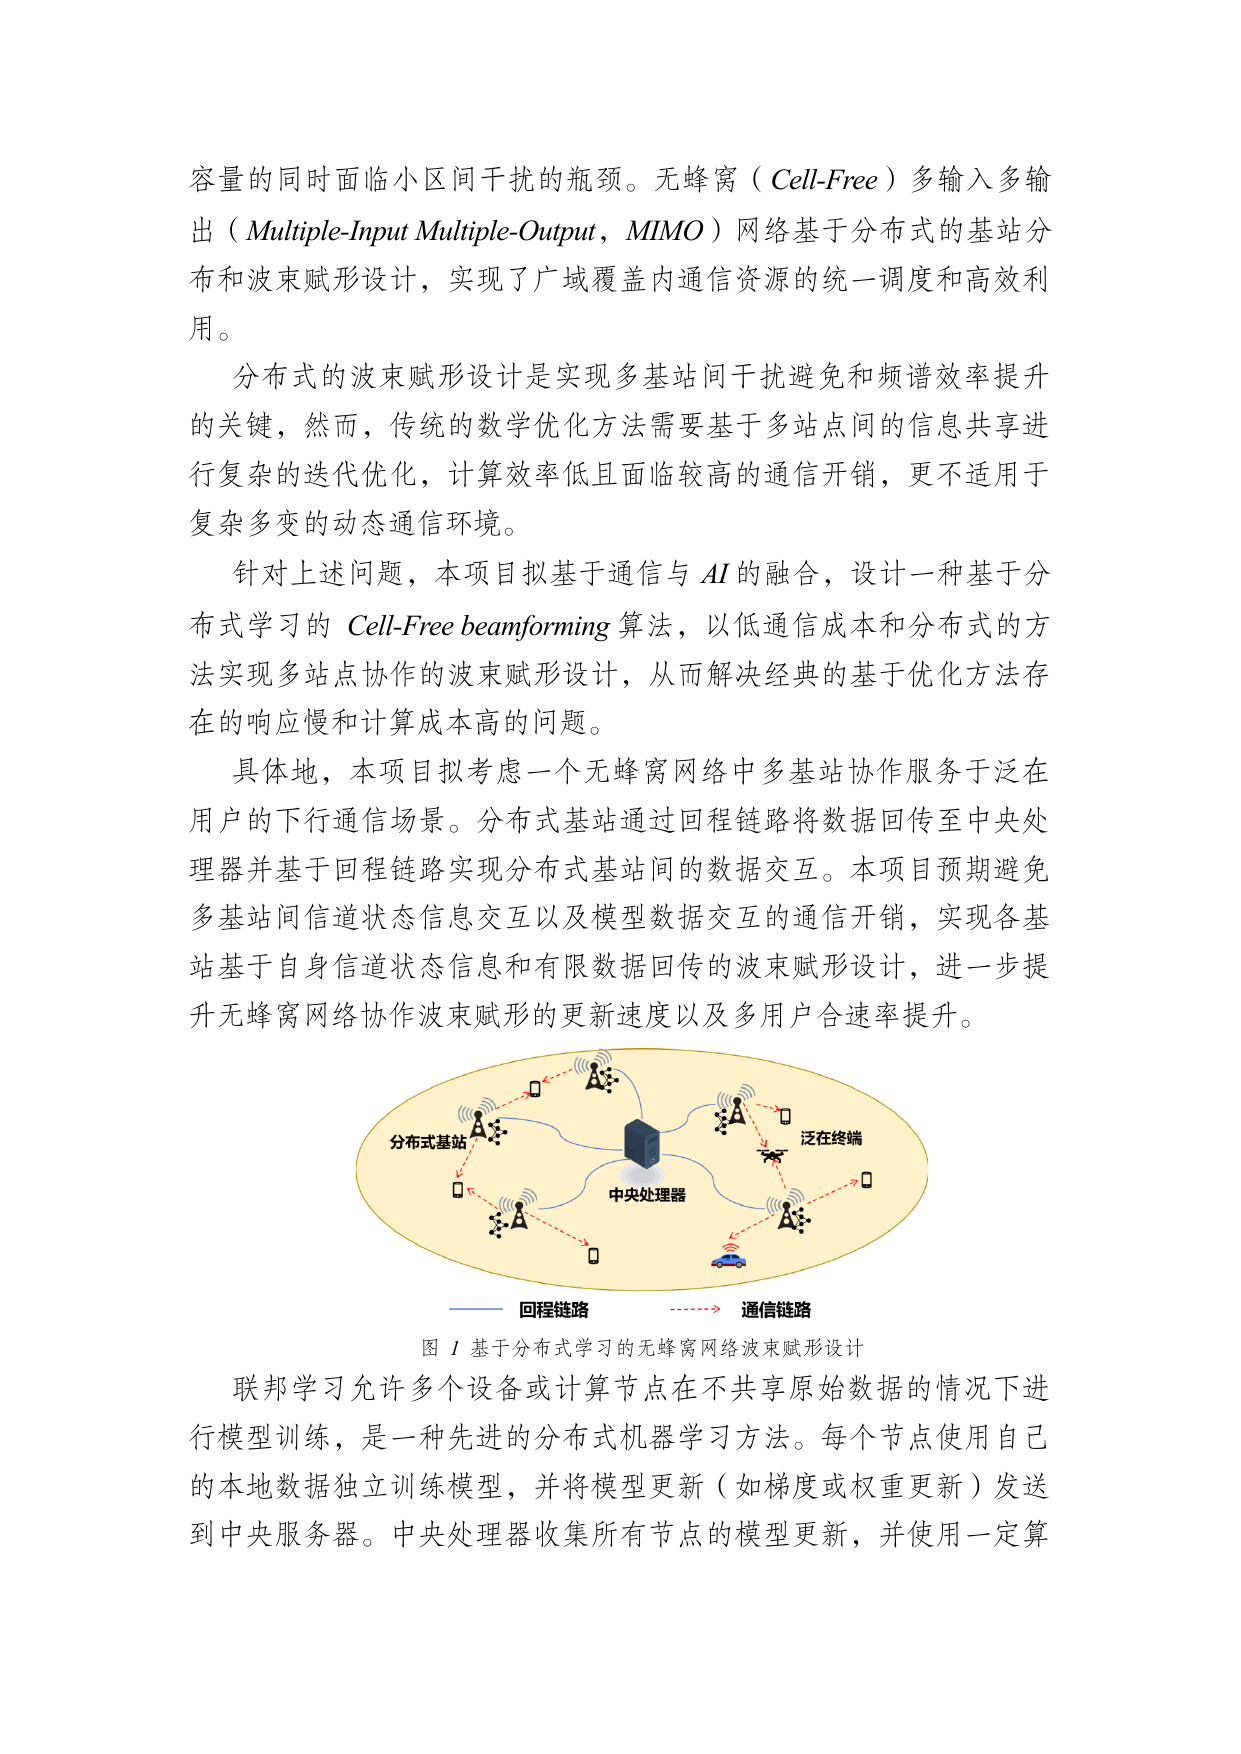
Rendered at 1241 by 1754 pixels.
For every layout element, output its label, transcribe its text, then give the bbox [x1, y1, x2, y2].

text 分布式的波束赋形设计是实现多基站间干扰避免和频谱效率提升的关键，然而，传统的数学优化方法需要基于多站点间的信息共享进行复杂的迭代优化，计算效率低且面临较高的通信开销，更不适用于复杂多变的动态通信环境。 [187, 362, 1053, 540]
text 具体地，本项目拟考虑一个无蜂窝网络中多基站协作服务于泛在用户的下行通信场景。分布式基站通过回程链路将数据回传至中央处理器并基于回程链路实现分布式基站间的数据交互。本项目预期避免多基站间信道状态信息交互以及模型数据交互的通信开销，实现各基站基于自身信道状态信息和有限数据回传的波束赋形设计，进一步提升无蜂窝网络协作波束赋形的更新速度以及多用户合速率提升。 [187, 756, 1053, 1033]
picture [355, 1048, 929, 1323]
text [187, 162, 1053, 345]
text 图 1 基于分布式学习的无蜂窝网络波束赋形设计 [187, 1336, 1053, 1361]
text 针对上述问题，本项目拟基于通信与AI的融合，设计一种基于分布式学习的 Cell-Free beamforming算法，以低通信成本和分布式的方法实现多站点协作的波束赋形设计，从而解决经典的基于优化方法存在的响应慢和计算成本高的问题。 [187, 557, 1053, 740]
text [187, 1373, 1053, 1552]
